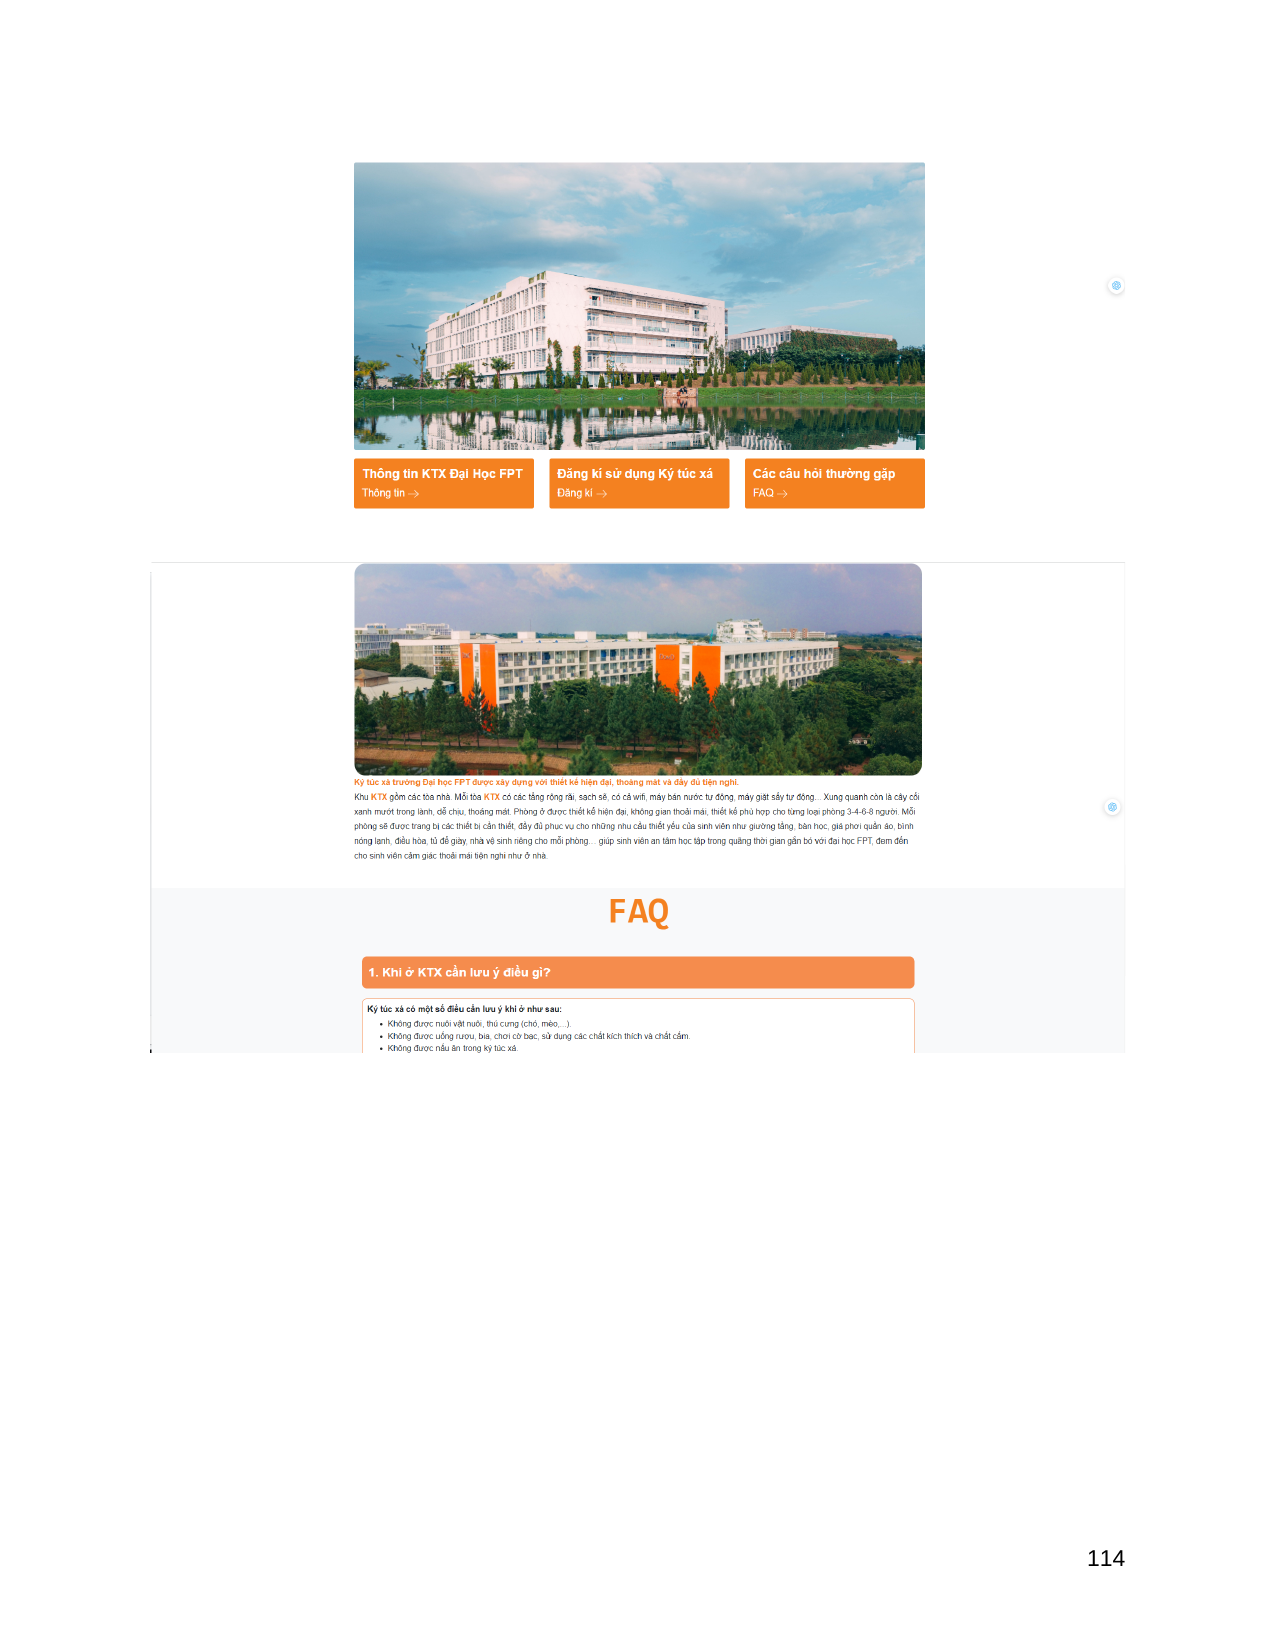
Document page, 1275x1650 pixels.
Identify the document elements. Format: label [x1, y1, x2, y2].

picture [150, 561, 1125, 1053]
picture [150, 150, 1125, 527]
